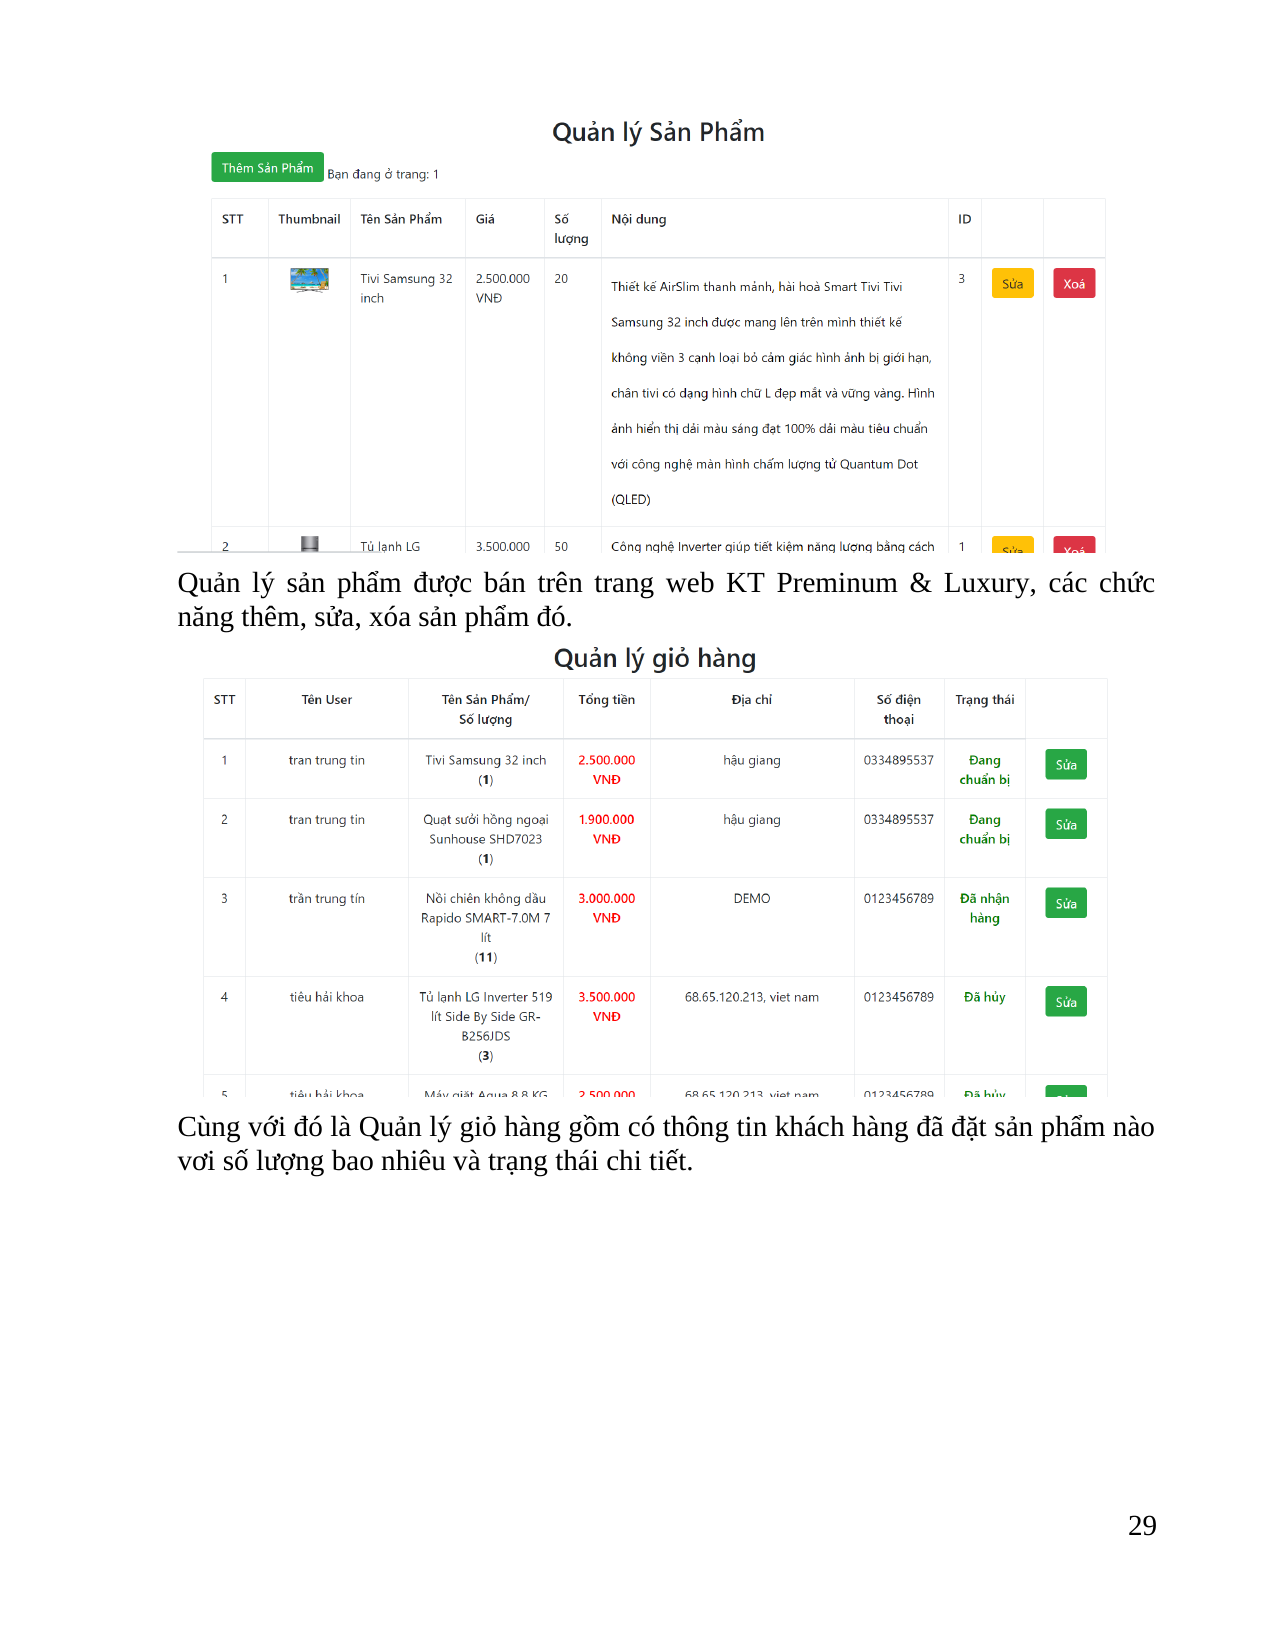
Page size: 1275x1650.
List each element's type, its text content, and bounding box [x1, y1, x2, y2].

picture [177, 118, 1157, 553]
text Quản lý sản phẩm được bán trên trang web KT Preminum & Luxury, các chức năng thêm, sửa, xóa sản phẩm đó. [177, 565, 1157, 632]
text Cùng với đó là Quản lý giỏ hàng gồm có thông tin khách hàng đã đặt sản phẩm nào vơi số lượng bao nhiêu và trạng thái chi tiết. [177, 1109, 1157, 1176]
picture [177, 645, 1157, 1097]
